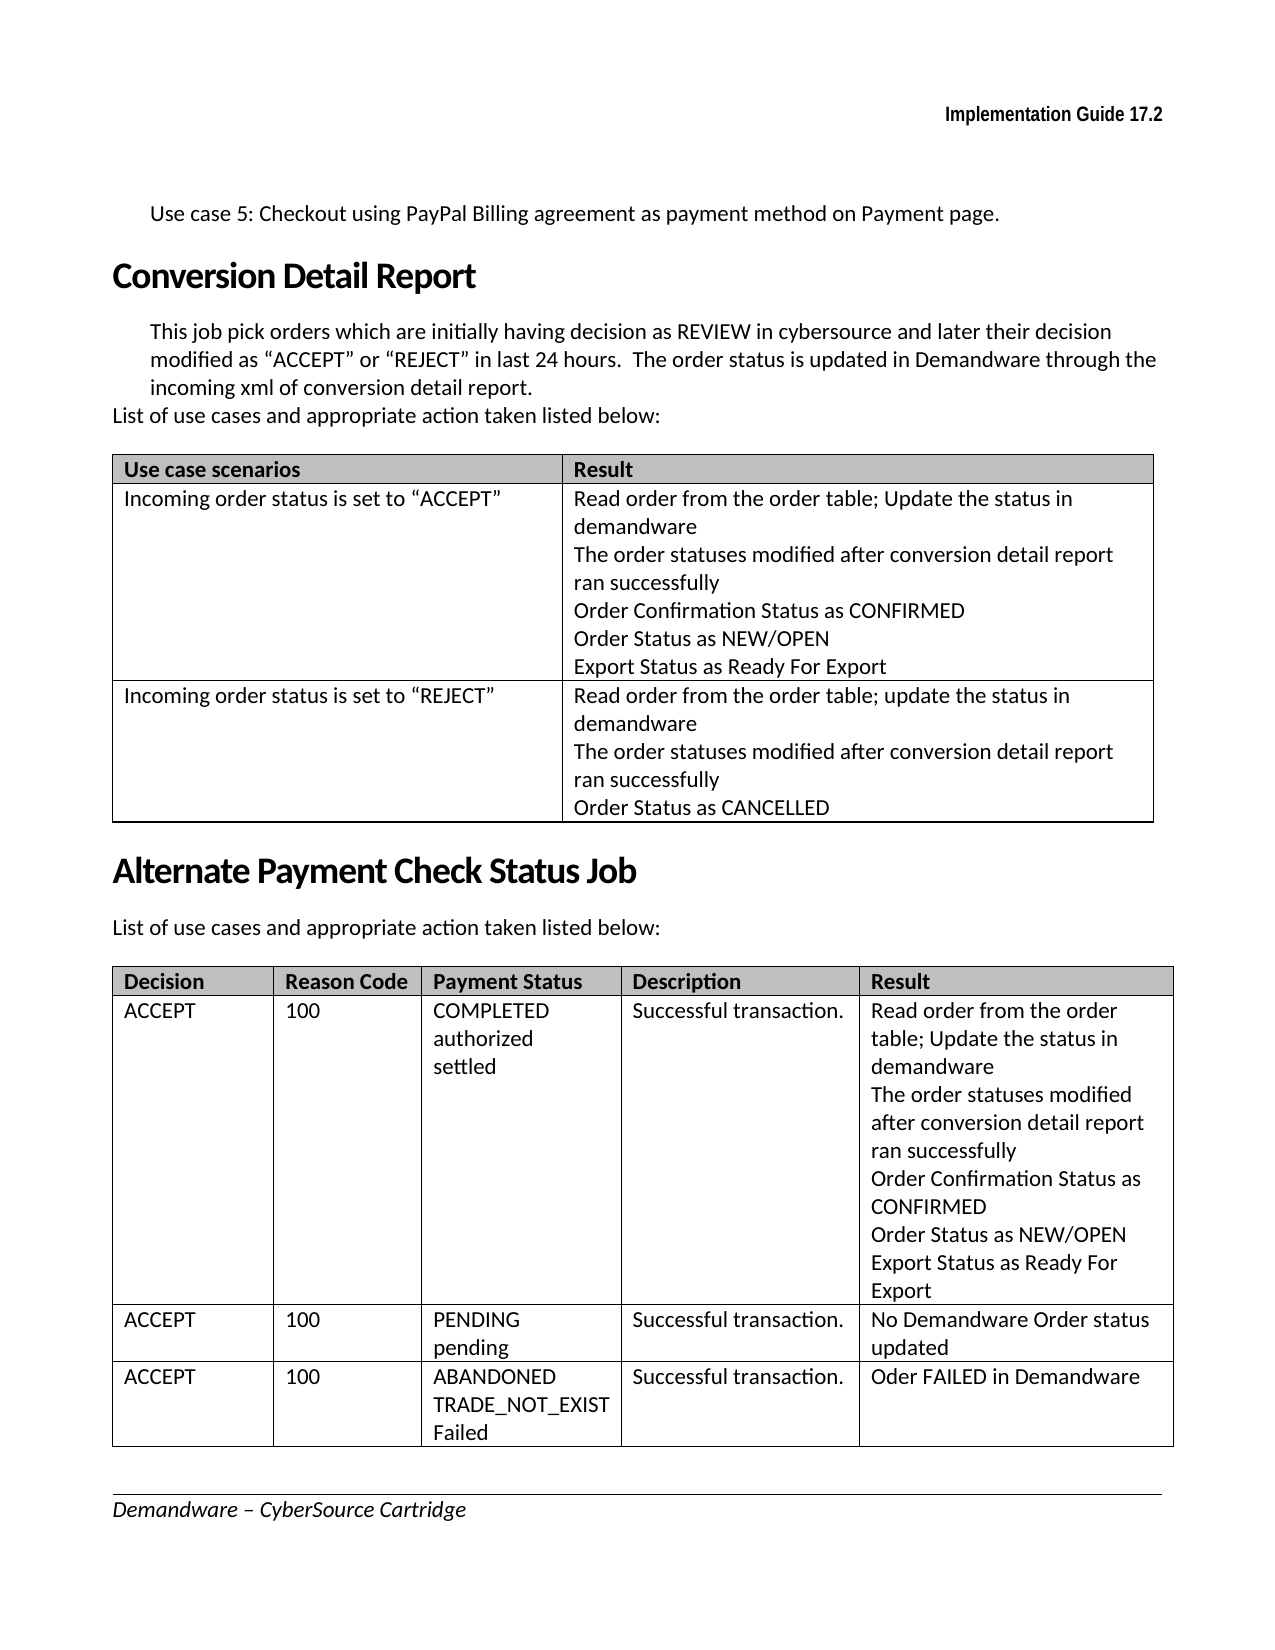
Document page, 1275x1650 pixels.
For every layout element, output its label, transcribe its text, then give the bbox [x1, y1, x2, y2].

text List of use cases and appropriate action taken listed below: [112, 913, 1162, 941]
table_cell Incoming order status is set to “ACCEPT” [113, 484, 562, 680]
table_header Result [563, 455, 1153, 483]
table_header Description [622, 967, 859, 995]
text Use case 5: Checkout using PayPal Billing agreement as payment method on Payment page. [150, 199, 1162, 227]
table_cell COMPLETED authorized settled [422, 996, 621, 1304]
table_header Payment Status [422, 967, 621, 995]
table_cell Read order from the order table; Update the status in demandware The order statuses modified after conversion detail report ran successfully Order Confirmation Status as CONFIRMED Order Status as NEW/OPEN Export Status as Ready For Export [860, 996, 1173, 1304]
table_cell No Demandware Order status updated [860, 1305, 1173, 1361]
table_cell PENDING pending [422, 1305, 621, 1361]
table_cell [860, 1362, 1173, 1446]
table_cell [422, 1362, 621, 1446]
table_cell Incoming order status is set to “REJECT” [113, 681, 562, 821]
text List of use cases and appropriate action taken listed below: [112, 401, 1162, 429]
table_cell Successful transaction. [622, 996, 859, 1304]
table_cell ACCEPT [113, 996, 273, 1304]
table_cell ACCEPT [113, 1362, 273, 1446]
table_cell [622, 1362, 859, 1446]
table_header Result [860, 967, 1173, 995]
table_cell ACCEPT [113, 1305, 273, 1361]
table_cell 100 [274, 1362, 421, 1446]
text This job pick orders which are initially having decision as REVIEW in cybersource and later their decision modified as “ACCEPT” or “REJECT” in last 24 hours. The order status is updated in Demandware through the incoming xml of conversion detail report. [150, 317, 1162, 401]
table_cell Read order from the order table; Update the status in demandware The order statuses modified after conversion detail report ran successfully Order Confirmation Status as CONFIRMED Order Status as NEW/OPEN Export Status as Ready For Export [563, 484, 1153, 680]
table_cell 100 [274, 1305, 421, 1361]
table_header Decision [113, 967, 273, 995]
subtitle Alternate Payment Check Status Job [112, 847, 1162, 893]
table_header Use case scenarios [113, 455, 562, 483]
table_cell 100 [274, 996, 421, 1304]
subtitle Conversion Detail Report [112, 252, 1162, 298]
table_cell Read order from the order table; update the status in demandware The order statuses modified after conversion detail report ran successfully Order Status as CANCELLED [563, 681, 1153, 821]
table_header Reason Code [274, 967, 421, 995]
table_cell Successful transaction. [622, 1305, 859, 1361]
